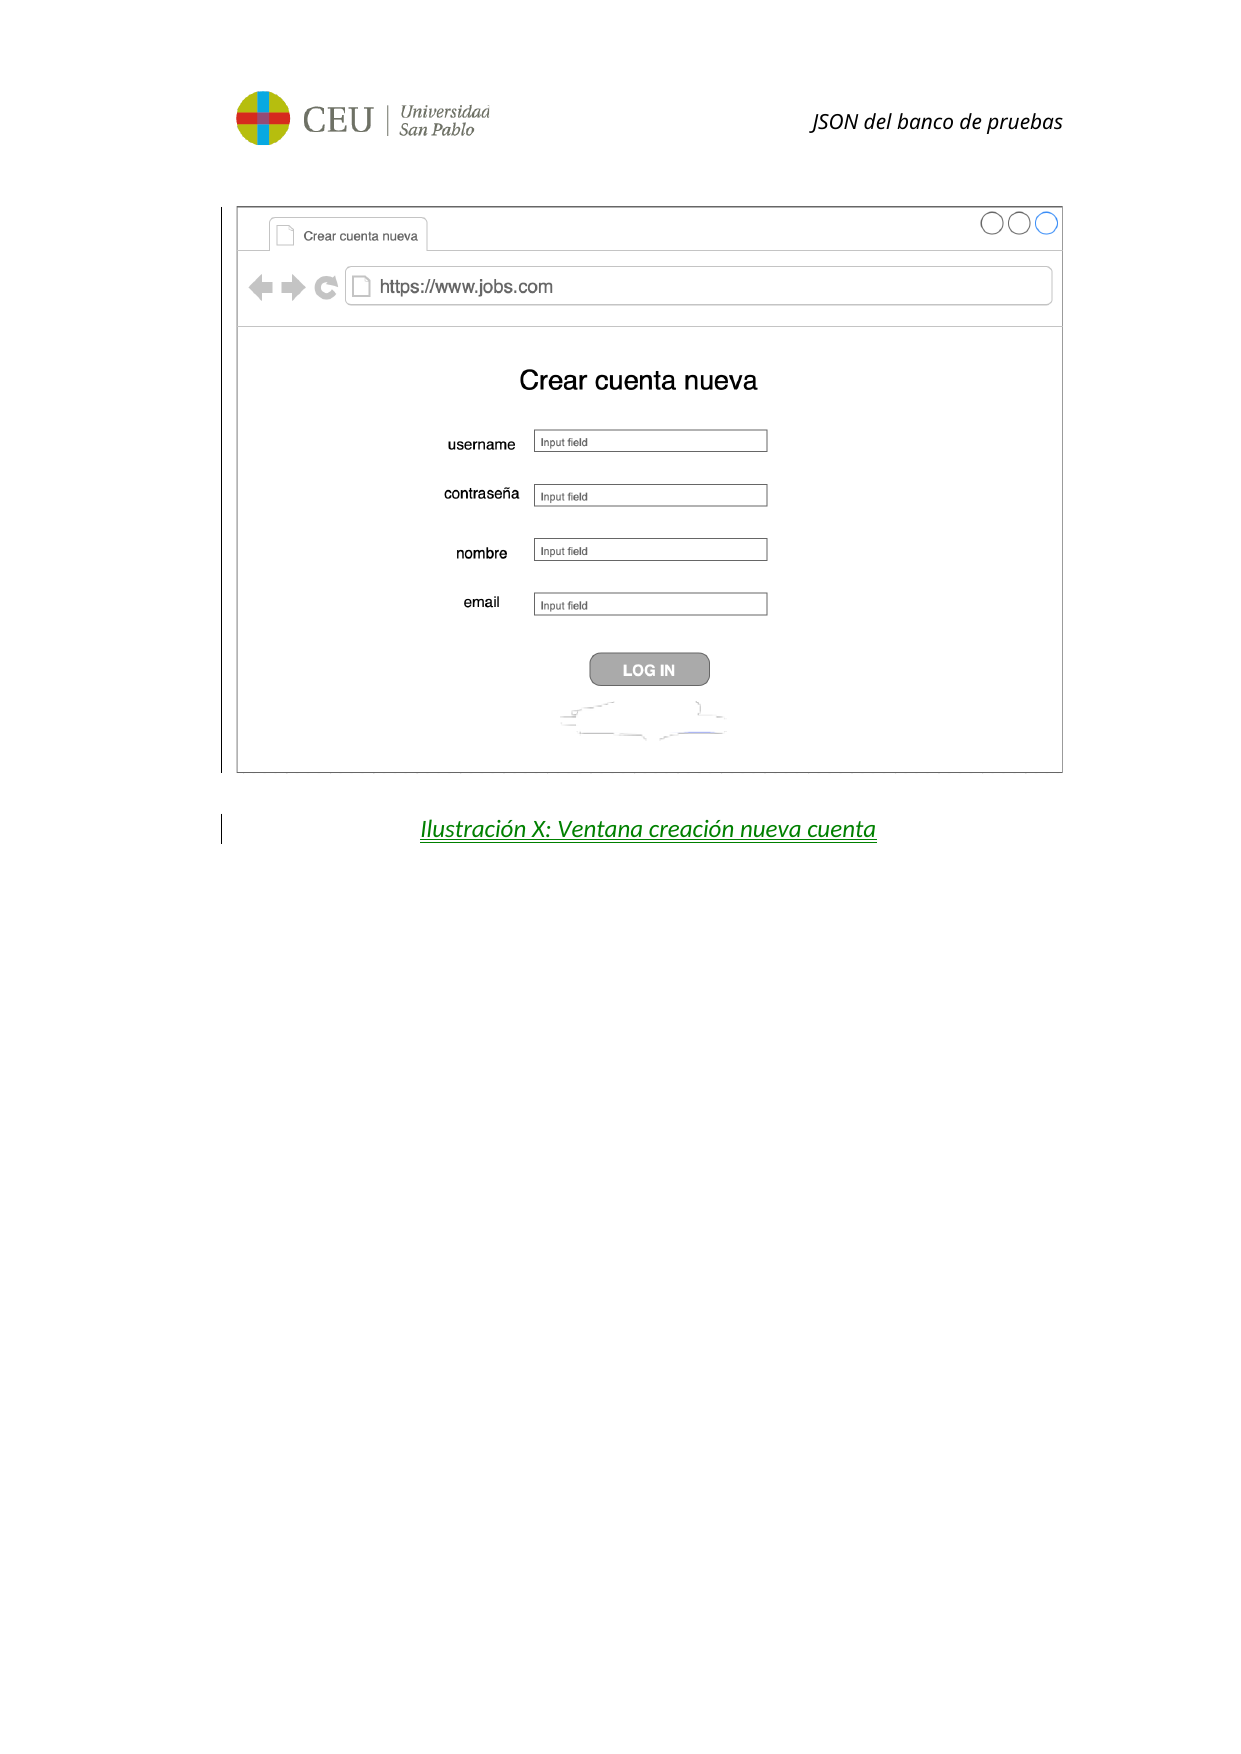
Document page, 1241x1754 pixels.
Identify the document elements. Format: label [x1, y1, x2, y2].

picture [235, 89, 490, 146]
picture [236, 206, 1063, 774]
